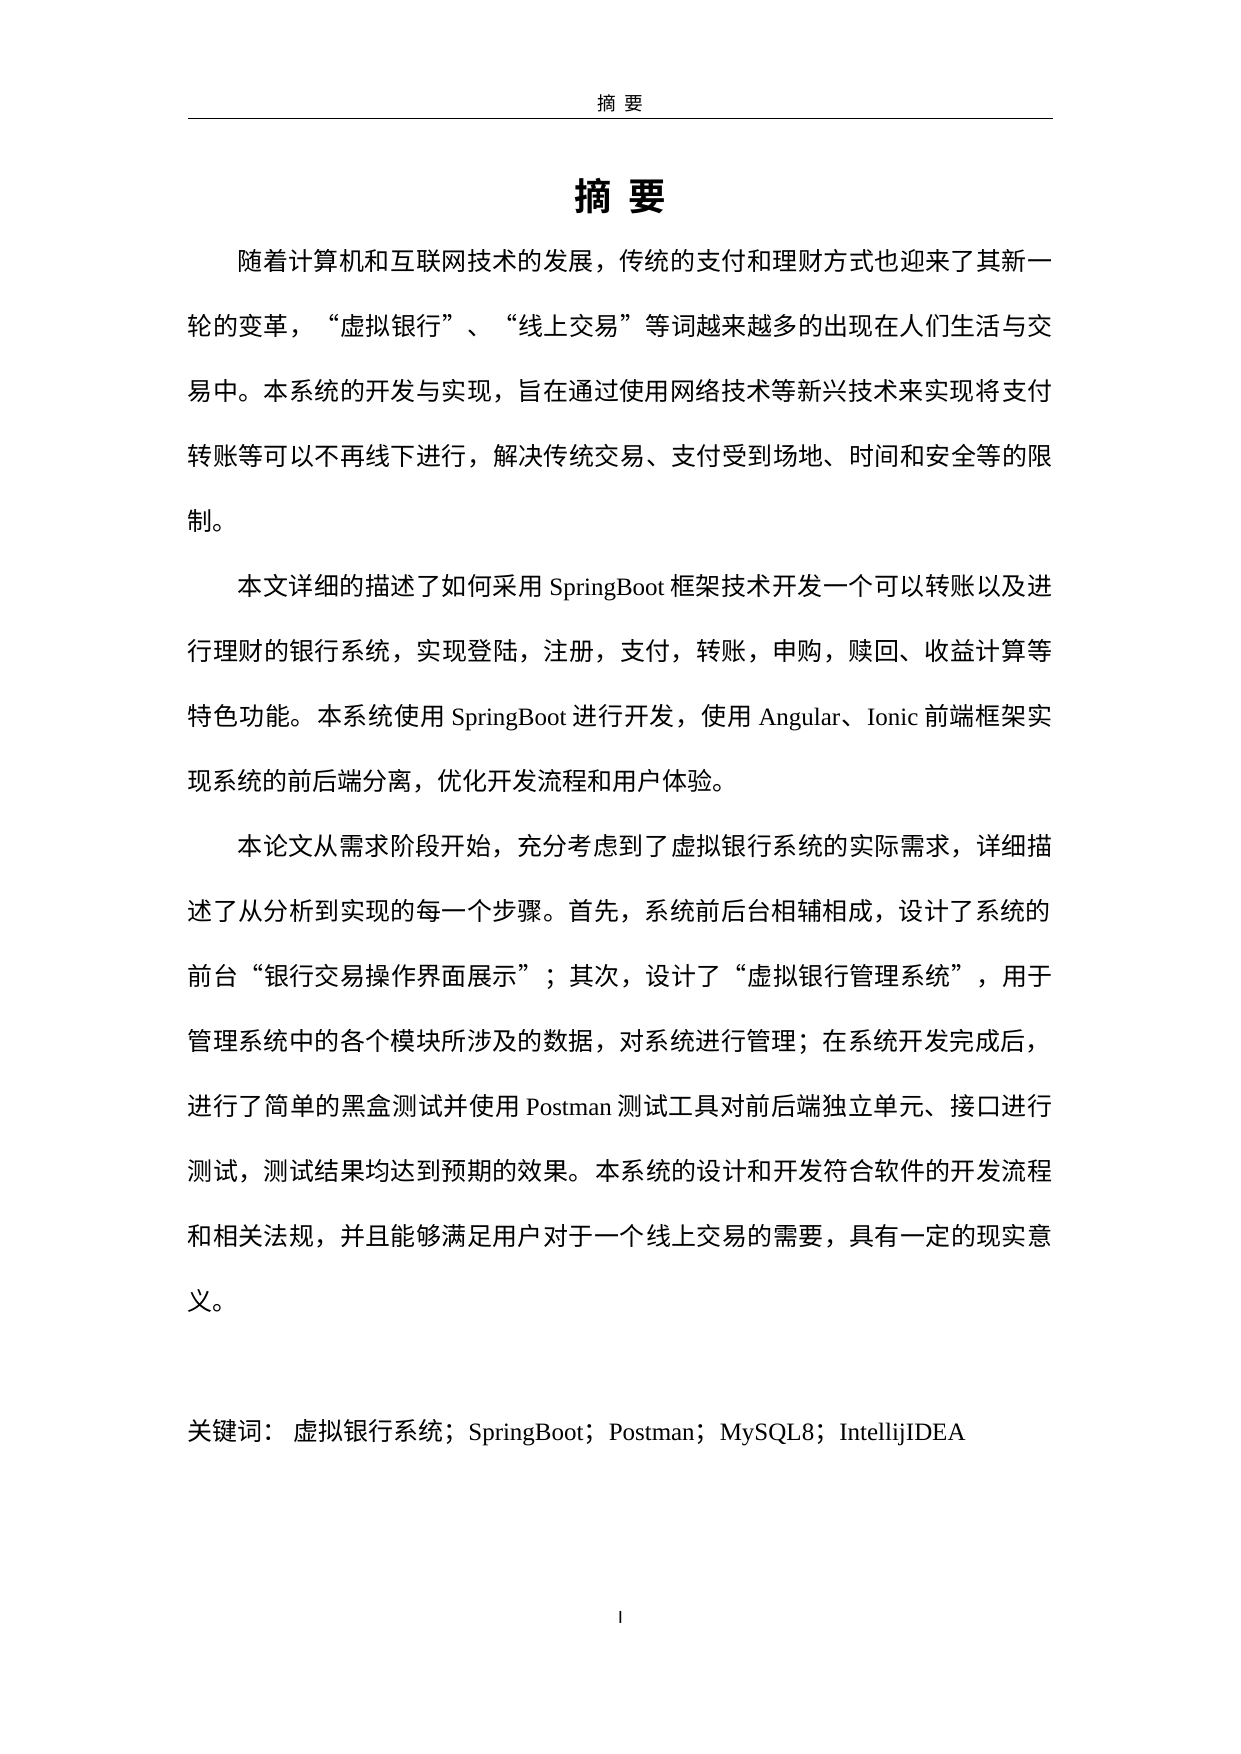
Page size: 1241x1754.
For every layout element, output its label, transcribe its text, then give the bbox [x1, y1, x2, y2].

text 本文详细的描述了如何采用SpringBoot框架技术开发一个可以转账以及进行理财的银行系统，实现登陆，注册，支付，转账，申购，赎回、收益计算等特色功能。本系统使用SpringBoot进行开发，使用Angular、Ionic前端框架实现系统的前后端分离，优化开发流程和用户体验。 [187, 552, 1053, 812]
text 本论文从需求阶段开始，充分考虑到了虚拟银行系统的实际需求，详细描述了从分析到实现的每一个步骤。首先，系统前后台相辅相成，设计了系统的前台“银行交易操作界面展示”；其次，设计了“虚拟银行管理系统”，用于管理系统中的各个模块所涉及的数据，对系统进行管理；在系统开发完成后，进行了简单的黑盒测试并使用Postman测试工具对前后端独立单元、接口进行测试，测试结果均达到预期的效果。本系统的设计和开发符合软件的开发流程和相关法规，并且能够满足用户对于一个线上交易的需要，具有一定的现实意义。 [187, 812, 1053, 1332]
text 关键词： 虚拟银行系统；SpringBoot；Postman；MySQL8；IntellijIDEA [187, 1397, 1053, 1462]
text 随着计算机和互联网技术的发展，传统的支付和理财方式也迎来了其新一轮的变革，“虚拟银行”、“线上交易”等词越来越多的出现在人们生活与交易中。本系统的开发与实现，旨在通过使用网络技术等新兴技术来实现将支付转账等可以不再线下进行，解决传统交易、支付受到场地、时间和安全等的限制。 [187, 227, 1053, 552]
text 摘 要 [187, 162, 1053, 227]
